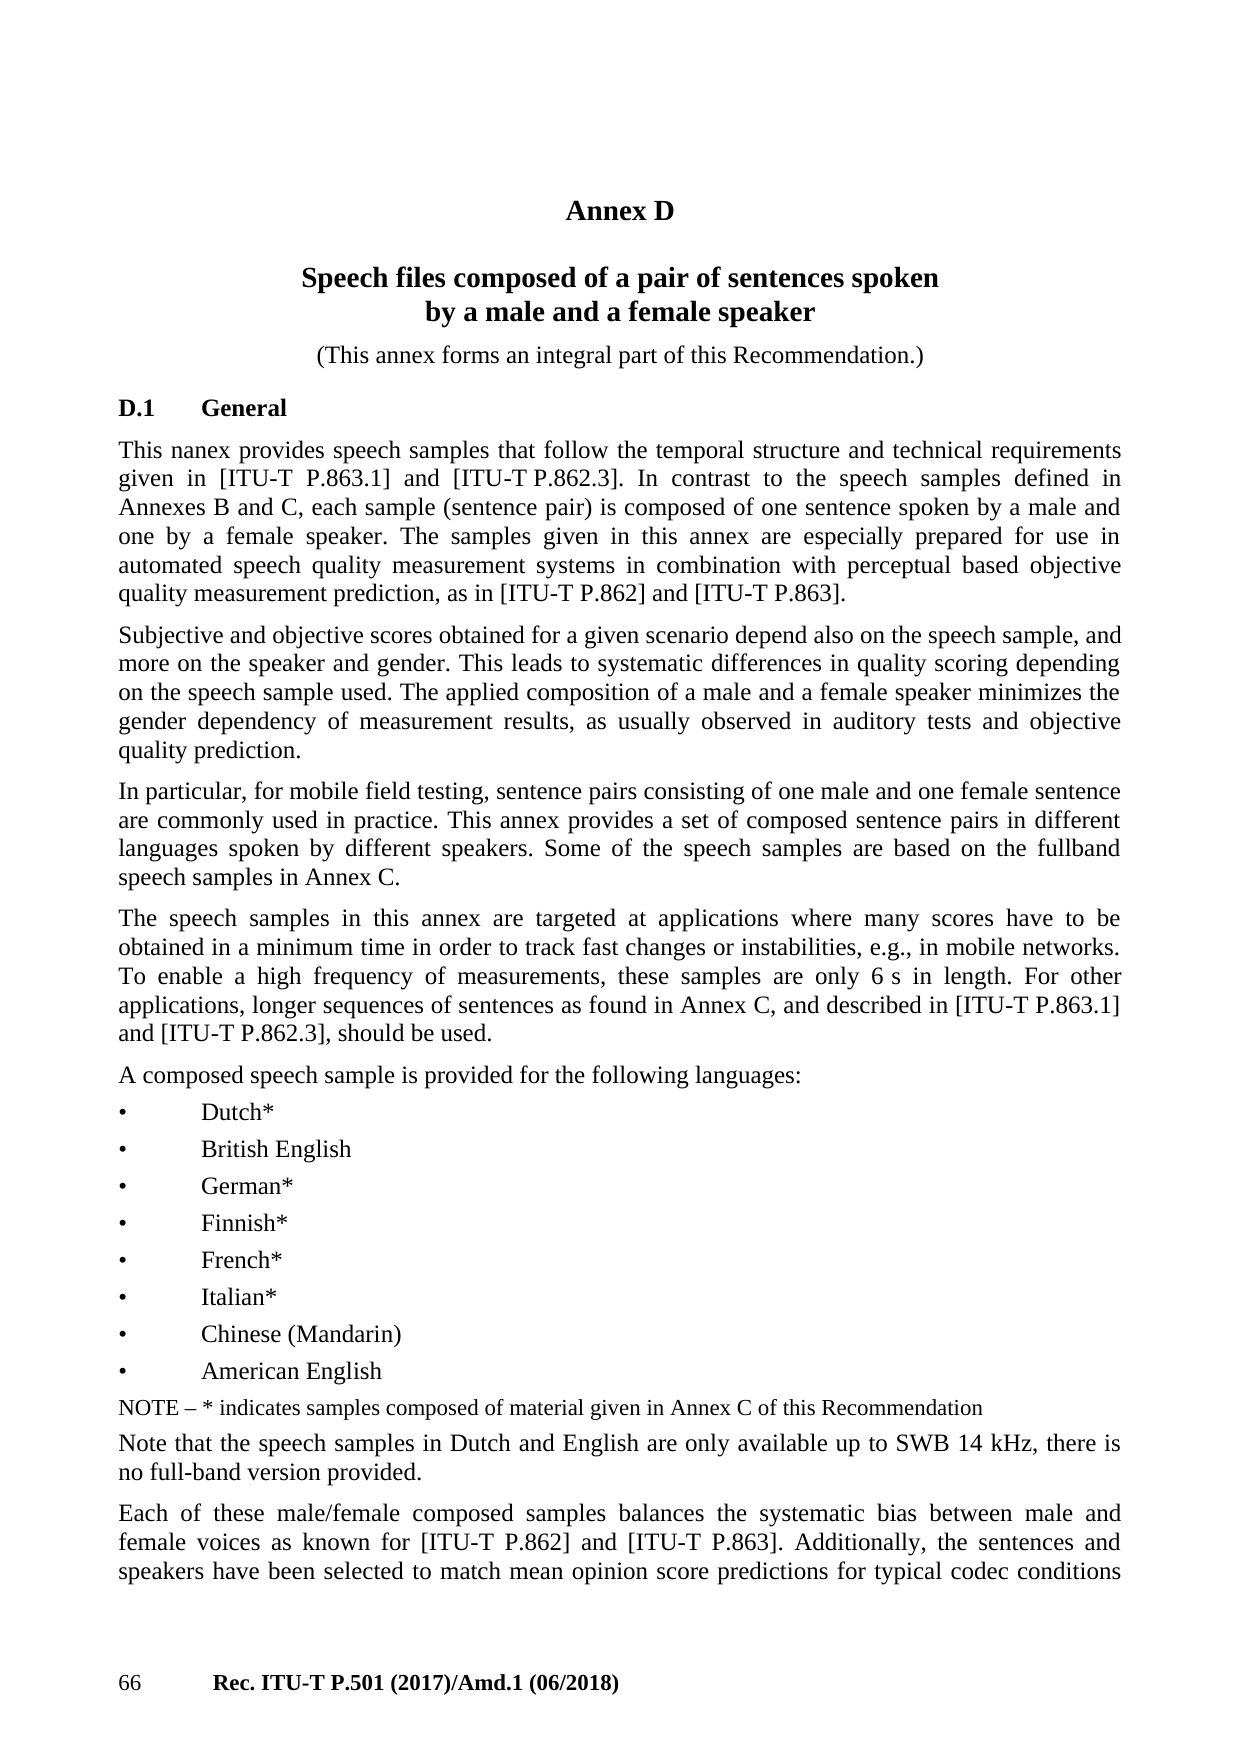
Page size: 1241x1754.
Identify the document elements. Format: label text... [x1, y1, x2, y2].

text Note that the speech samples in Dutch and English are only available up to SWB 14 kHz, there is no full-band version provided. [118, 1428, 1122, 1486]
text • Italian* [118, 1282, 1122, 1311]
text • Dutch* [118, 1097, 1122, 1126]
text (This annex forms an integral part of this Recommendation.) [118, 340, 1122, 368]
text • German* [118, 1171, 1122, 1200]
text This nanex provides speech samples that follow the temporal structure and technical requirements given in [ITU-T P.863.1] and [ITU-T P.862.3]. In contrast to the speech samples defined in Annexes B and C, each sample (sentence pair) is composed of one sentence spoken by a male and one by a female speaker. The samples given in this annex are especially prepared for use in automated speech quality measurement systems in combination with perceptual based objective quality measurement prediction, as in [ITU-T P.862] and [ITU-T P.863]. [118, 435, 1122, 607]
text • Chinese (Mandarin) [118, 1319, 1122, 1348]
text Subjective and objective scores obtained for a given scenario depend also on the speech sample, and more on the speaker and gender. This leads to systematic differences in quality scoring depending on the speech sample used. The applied composition of a male and a female speaker minimizes the gender dependency of measurement results, as usually observed in auditory tests and objective quality prediction. [118, 620, 1122, 763]
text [118, 1498, 1122, 1584]
text • French* [118, 1245, 1122, 1274]
text The speech samples in this annex are targeted at applications where many scores have to be obtained in a minimum time in order to track fast changes or instabilities, e.g., in mobile networks. To enable a high frequency of measurements, these samples are only 6 s in length. For other applications, longer sequences of sentences as found in Annex C, and described in [ITU-T P.863.1] and [ITU-T P.862.3], should be used. [118, 903, 1122, 1047]
text A composed speech sample is provided for the following languages: [118, 1060, 1122, 1088]
text NOTE – * indicates samples composed of material given in Annex C of this Recommendation [118, 1393, 1122, 1420]
text • British English [118, 1134, 1122, 1163]
text • Finnish* [118, 1208, 1122, 1237]
text • American English [118, 1356, 1122, 1385]
text In particular, for mobile field testing, sentence pairs consisting of one male and one female sentence are commonly used in practice. This annex provides a set of composed sentence pairs in different languages spoken by different speakers. Some of the speech samples are based on the fullband speech samples in Annex C. [118, 776, 1122, 891]
subtitle D.1 General [118, 393, 1122, 422]
title Annex D Speech files composed of a pair of sentences spoken by a male and a female speaker [118, 193, 1122, 327]
